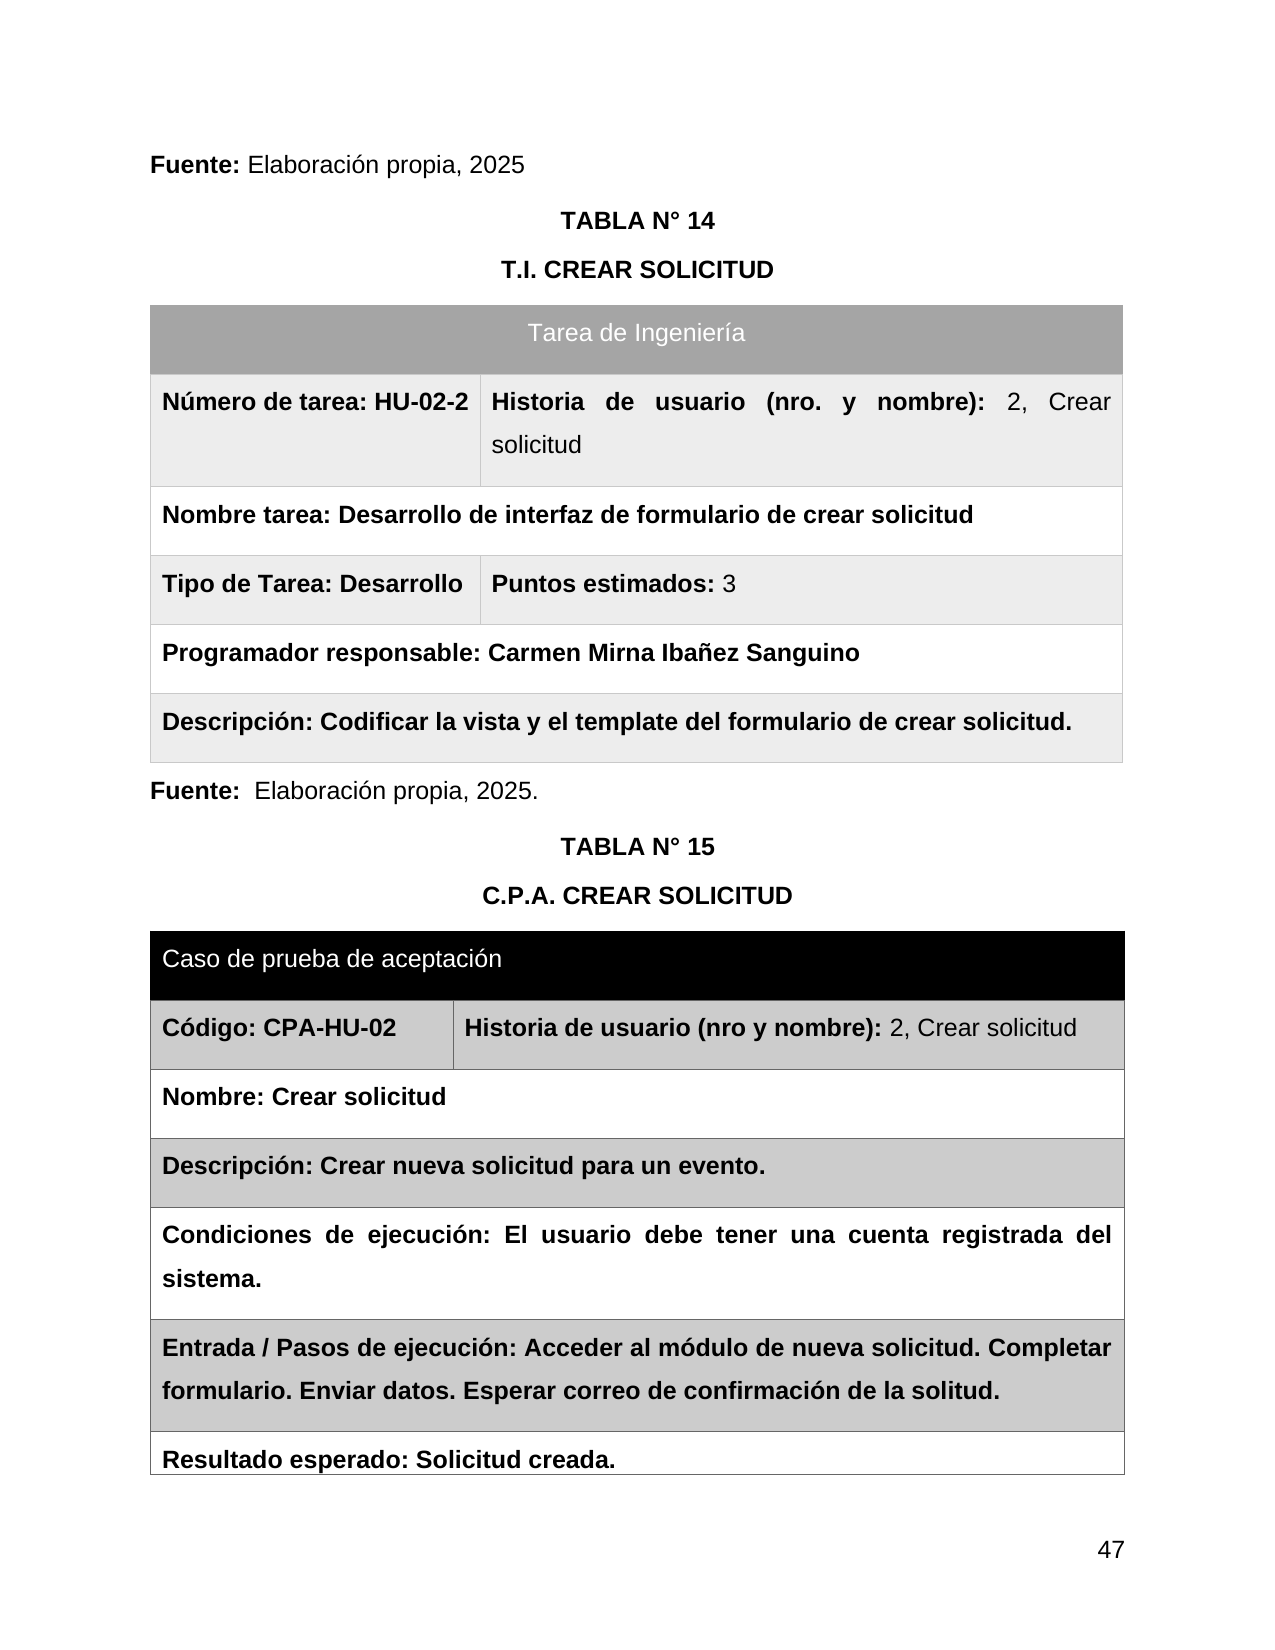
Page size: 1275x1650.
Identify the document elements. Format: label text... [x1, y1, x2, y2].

table_cell Historia de usuario (nro y nombre): 2, Crear solicitud [454, 1001, 1124, 1069]
table_cell Número de tarea: HU-02-2 [151, 375, 480, 486]
table_cell Condiciones de ejecución: El usuario debe tener una cuenta registrada del sistema. [151, 1208, 1124, 1319]
table_cell Tipo de Tarea: Desarrollo [151, 556, 480, 624]
table_cell Nombre tarea: Desarrollo de interfaz de formulario de crear solicitud [151, 487, 1122, 555]
table_cell Historia de usuario (nro. y nombre): 2, Crear solicitud [481, 375, 1122, 486]
text TABLA N° 15 [150, 831, 1125, 860]
text TABLA N° 14 [150, 206, 1125, 234]
text T.I. CREAR SOLICITUD [150, 255, 1125, 284]
table_cell Puntos estimados: 3 [481, 556, 1122, 624]
text Fuente: Elaboración propia, 2025 [150, 150, 1125, 179]
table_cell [151, 1432, 1124, 1473]
table_cell Descripción: Codificar la vista y el template del formulario de crear solicitud. [151, 694, 1122, 762]
text Fuente: Elaboración propia, 2025. [150, 776, 1125, 804]
text C.P.A. CREAR SOLICITUD [150, 881, 1125, 910]
table_cell Programador responsable: Carmen Mirna Ibañez Sanguino [151, 625, 1122, 693]
table_cell Entrada / Pasos de ejecución: Acceder al módulo de nueva solicitud. Completar formulario. Enviar datos. Esperar correo de confirmación de la solitud. [151, 1320, 1124, 1431]
table_cell Código: CPA-HU-02 [151, 1001, 453, 1069]
table_header Tarea de Ingeniería [151, 306, 1122, 374]
table_header Caso de prueba de aceptación [151, 932, 1124, 1000]
table_cell Descripción: Crear nueva solicitud para un evento. [151, 1139, 1124, 1207]
table_cell Nombre: Crear solicitud [151, 1070, 1124, 1138]
